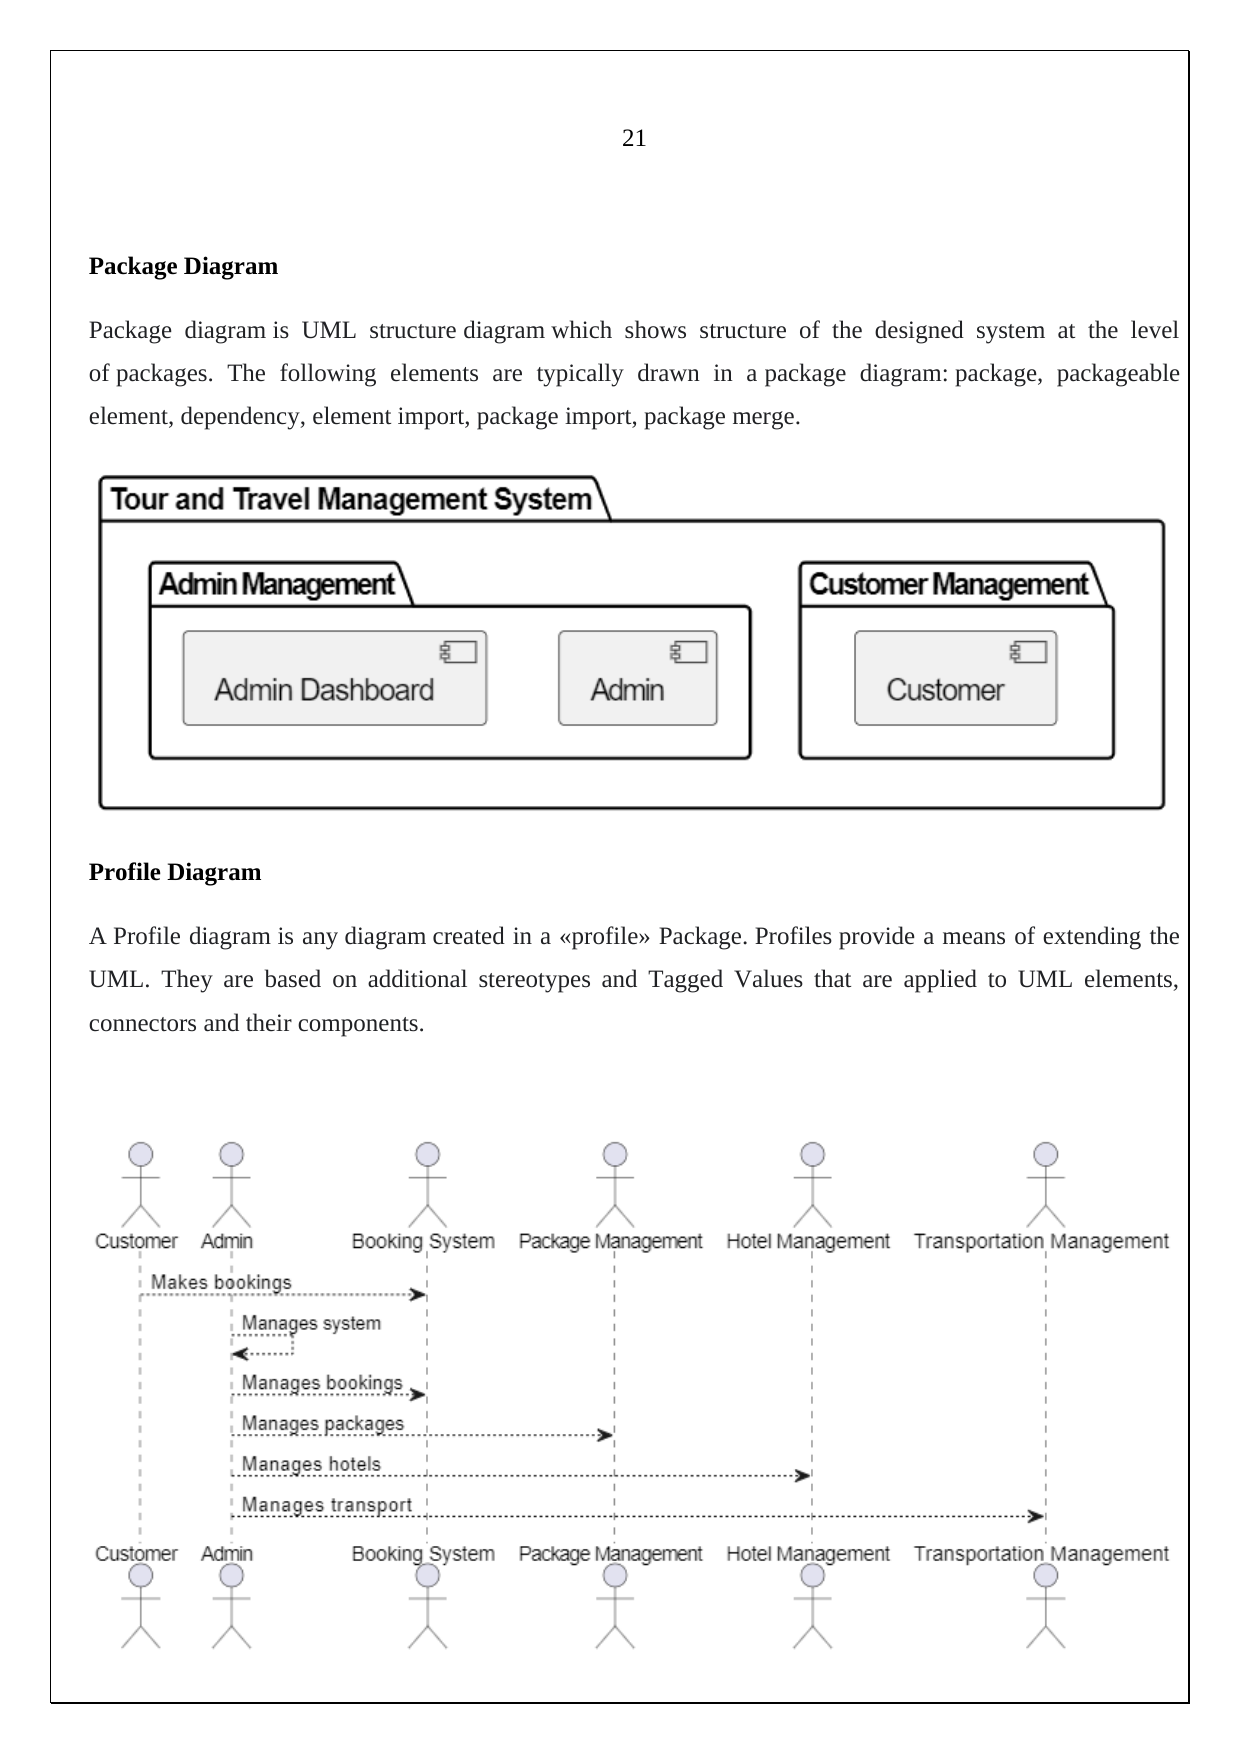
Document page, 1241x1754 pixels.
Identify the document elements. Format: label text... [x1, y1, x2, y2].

picture [88, 465, 1179, 823]
text 21 [89, 123, 1180, 152]
text Profile Diagram [89, 857, 1180, 886]
text A Profile diagram is any diagram created in a «profile» Package. Profiles provide a means of extending the UML. They are based on additional stereotypes and Tagged Values that are applied to UML elements, connectors and their components. [89, 921, 1180, 965]
text Package diagram is UML structure diagram which shows structure of the designed system at the level of packages. The following elements are typically drawn in a package diagram: package, packageable element, dependency, element import, package import, package merge. [89, 315, 1180, 430]
picture [88, 1135, 1179, 1657]
text A Profile diagram is any diagram created in a «profile» Package. Profiles provide a means of extending the UML. They are based on additional stereotypes and Tagged Values that are applied to UML elements, connectors and their components. [89, 993, 1180, 1036]
text Package Diagram [89, 251, 1180, 280]
